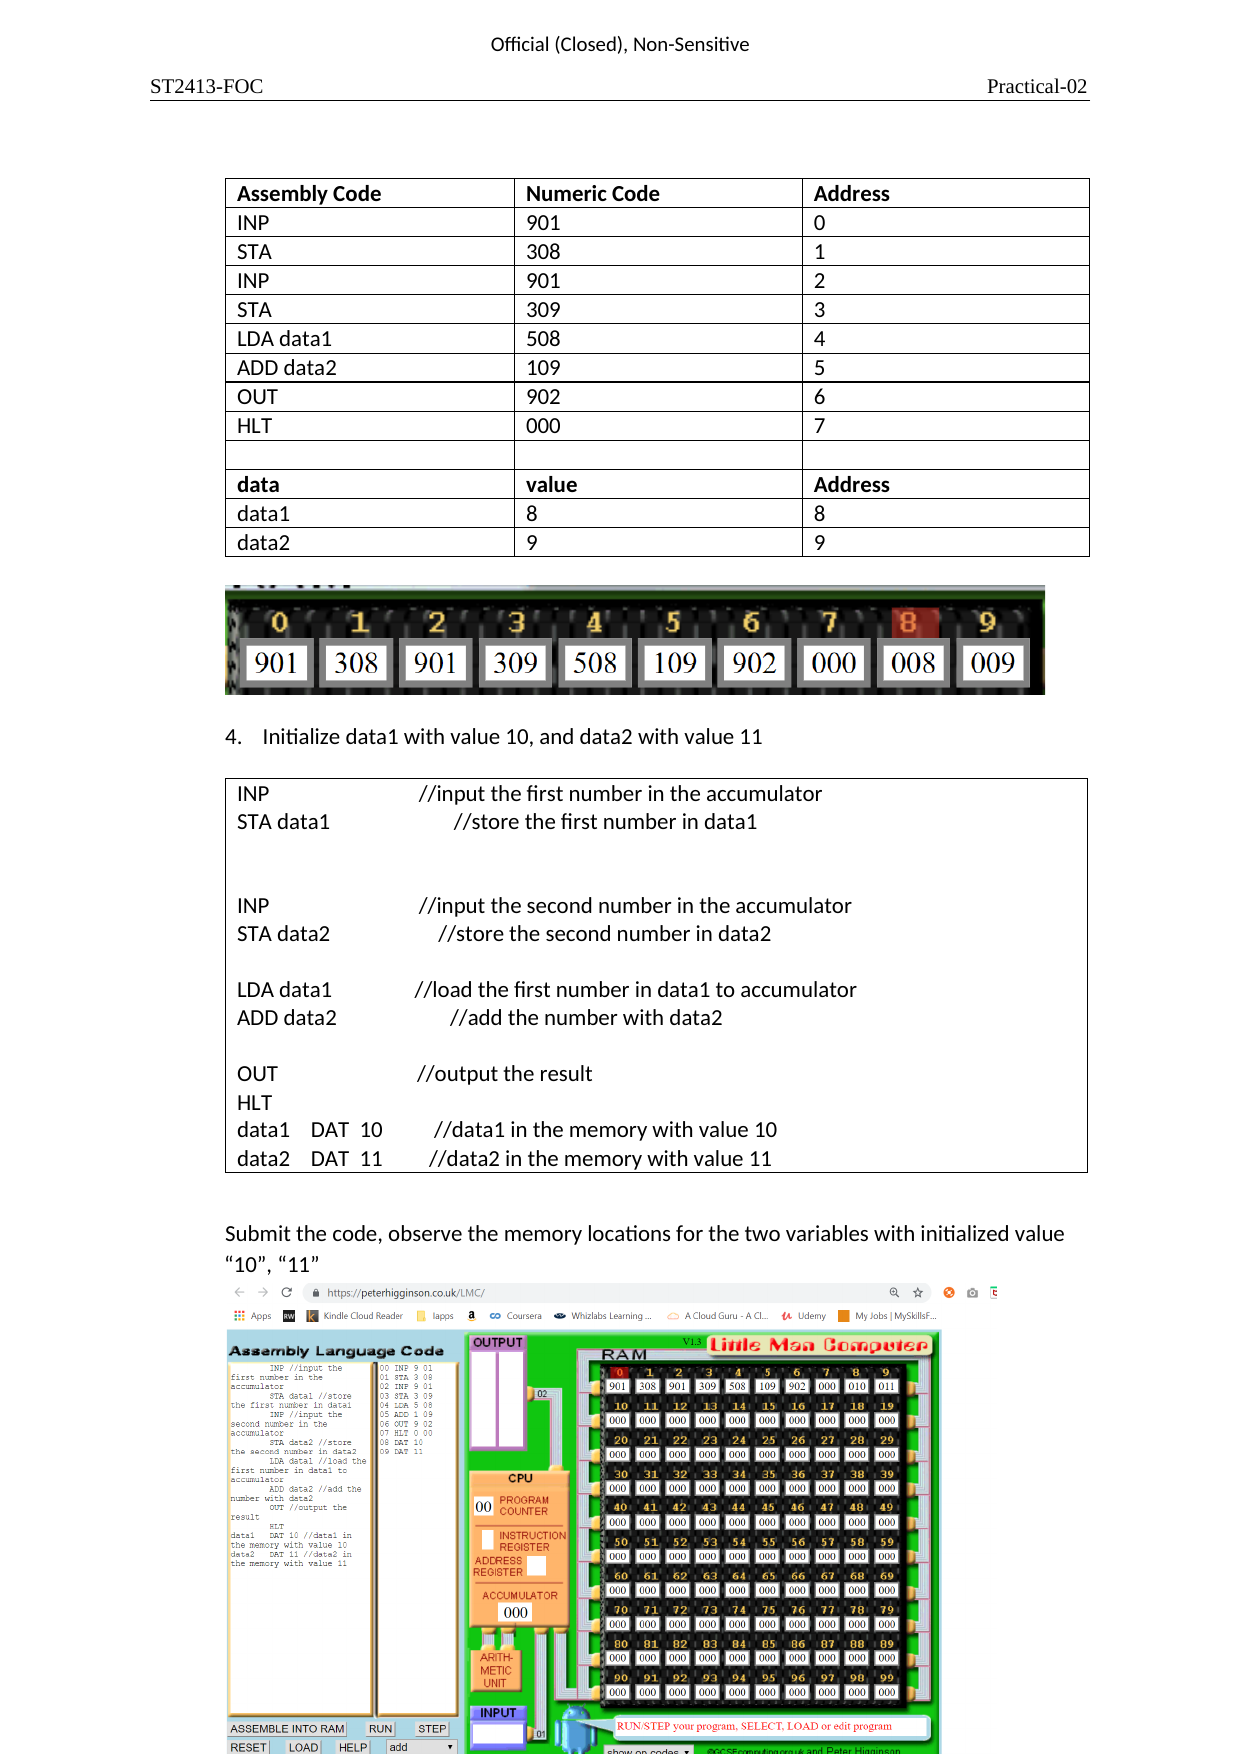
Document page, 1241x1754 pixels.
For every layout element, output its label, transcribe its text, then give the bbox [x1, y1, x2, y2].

table_cell value [515, 470, 802, 498]
table_header Numeric Code [515, 179, 802, 207]
table_cell 0 [803, 208, 1089, 236]
table_cell Address [803, 470, 1089, 498]
table_cell 4 [803, 324, 1089, 352]
table_cell 2 [803, 266, 1089, 294]
table_header Assembly Code [226, 179, 514, 207]
picture [226, 1283, 997, 1754]
table_cell [515, 441, 802, 469]
table_cell 901 [515, 208, 802, 236]
table_cell 508 [515, 324, 802, 352]
table_cell [226, 441, 514, 469]
table_cell 3 [803, 295, 1089, 323]
table_cell INP [226, 208, 514, 236]
table_cell 901 [515, 266, 802, 294]
table_cell 308 [515, 237, 802, 265]
table_header Address [803, 179, 1089, 207]
table_cell [803, 441, 1089, 469]
list Initialize data1 with value 10, and data2 with value 11 [225, 722, 1090, 750]
picture [225, 585, 1046, 695]
table_cell 7 [803, 412, 1089, 439]
table_cell STA [226, 295, 514, 323]
table_cell 9 [515, 528, 802, 556]
table_cell 109 [515, 354, 802, 381]
table_cell 902 [515, 383, 802, 411]
table_cell 9 [803, 528, 1089, 556]
table_cell 8 [515, 499, 802, 527]
table_cell LDA data1 [226, 324, 514, 352]
table_cell ADD data2 [226, 354, 514, 381]
table_cell 309 [515, 295, 802, 323]
table_cell 8 [803, 499, 1089, 527]
table_header INP //input the first number in the accumulator STA data1 //store the first number in data1 INP //input the second number in the accumulator STA data2 //store the second number in data2 LDA data1 //load the first number in data1 to accumulator ADD data2 //add the number with data2 OUT //output the result HLT data1 DAT 10 //data1 in the memory with value 10 data2 DAT 11 //data2 in the memory with value 11 [226, 779, 1087, 1172]
table_cell data1 [226, 499, 514, 527]
table_cell INP [226, 266, 514, 294]
table_cell OUT [226, 383, 514, 411]
table_cell HLT [226, 412, 514, 439]
table_cell 1 [803, 237, 1089, 265]
table_cell 5 [803, 354, 1089, 381]
table_cell 000 [515, 412, 802, 439]
table_cell data [226, 470, 514, 498]
table_cell 6 [803, 383, 1089, 411]
text Submit the code, observe the memory locations for the two variables with initialized value “10”, “11” [224, 1219, 1090, 1278]
table_cell STA [226, 237, 514, 265]
table_cell data2 [226, 528, 514, 556]
